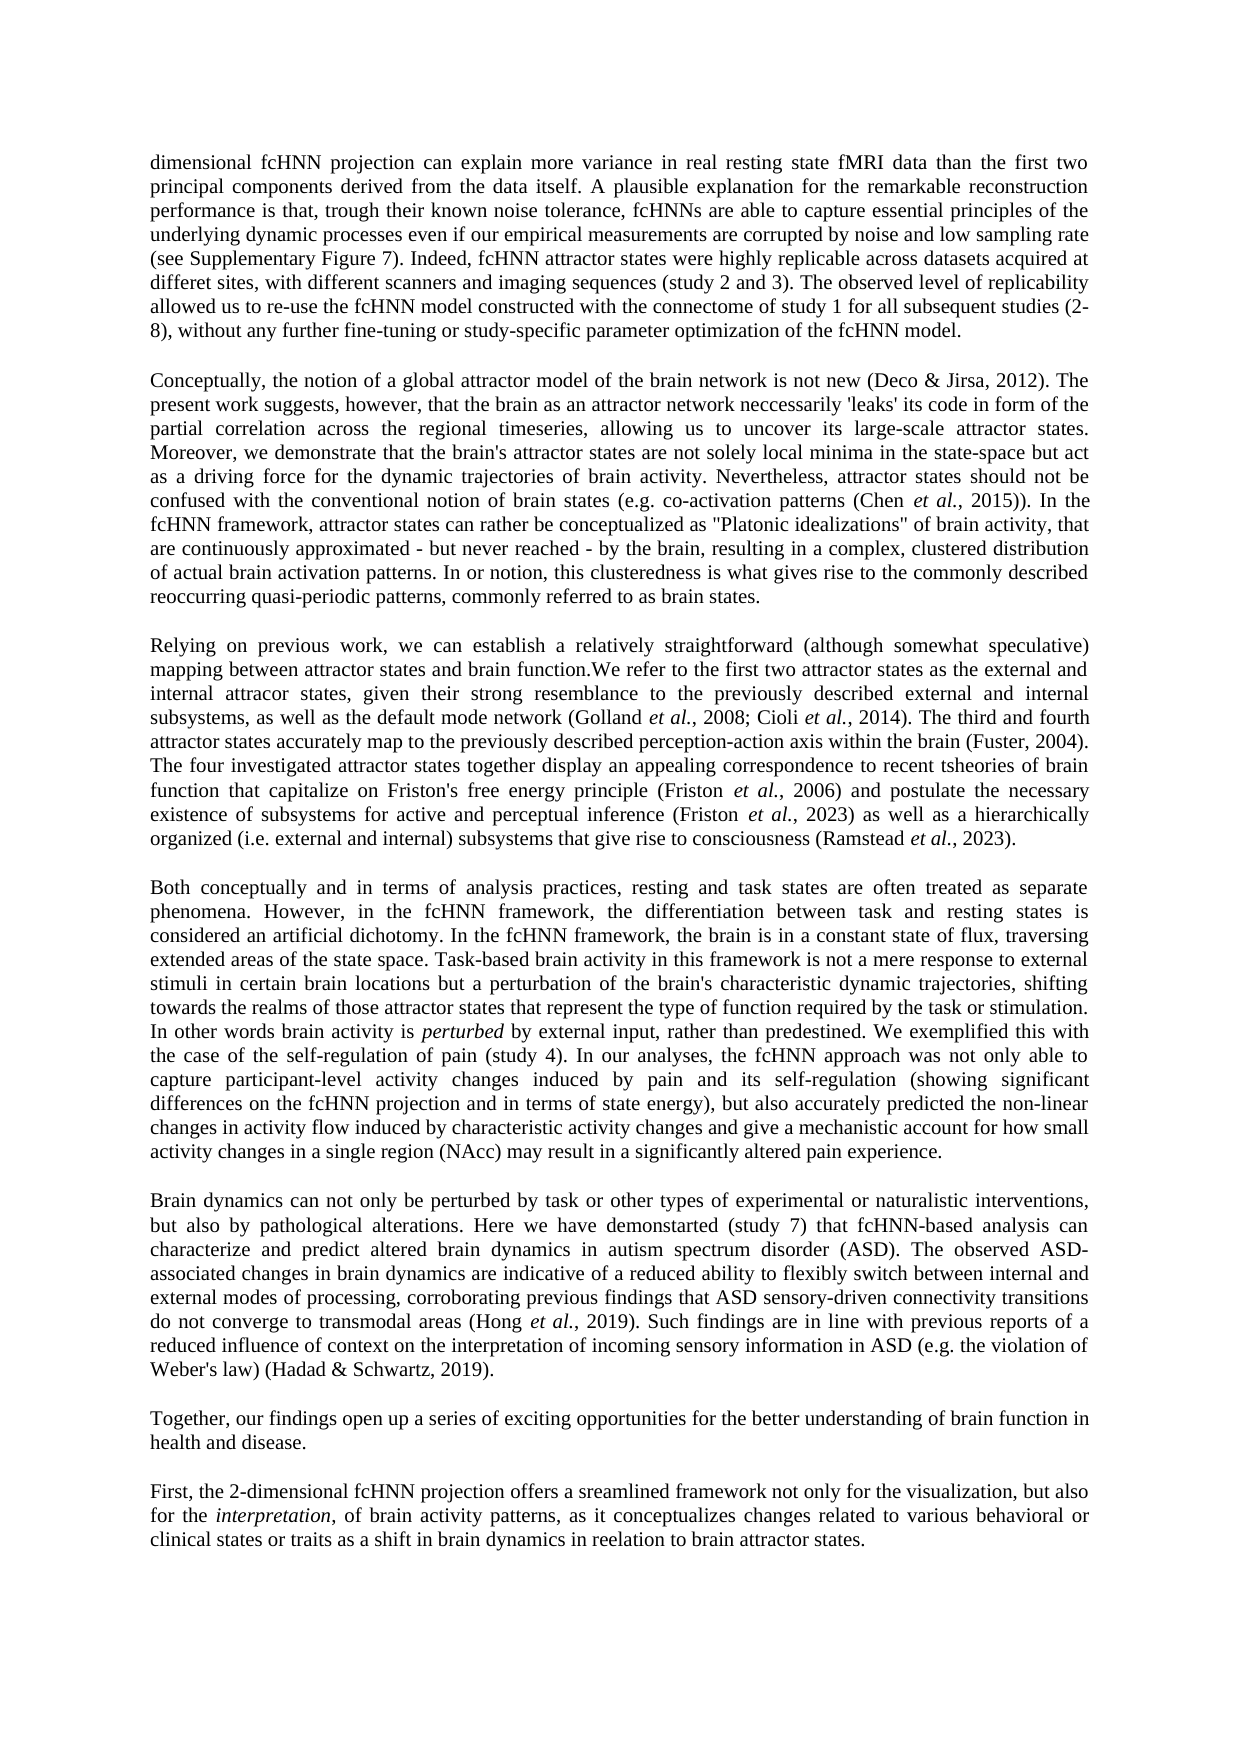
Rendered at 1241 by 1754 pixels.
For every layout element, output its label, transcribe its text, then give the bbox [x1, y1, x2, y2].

text Conceptually, the notion of a global attractor model of the brain network is not new (Deco & Jirsa, 2012). The present work suggests, however, that the brain as an attractor network neccessarily 'leaks' its code in form of the partial correlation across the regional timeseries, allowing us to uncover its large-scale attractor states. Moreover, we demonstrate that the brain's attractor states are not solely local minima in the state-space but act as a driving force for the dynamic trajectories of brain activity. Nevertheless, attractor states should not be confused with the conventional notion of brain states (e.g. co-activation patterns (Chen et al., 2015)). In the fcHNN framework, attractor states can rather be conceptualized as "Platonic idealizations" of brain activity, that are continuously approximated - but never reached - by the brain, resulting in a complex, clustered distribution of actual brain activation patterns. In or notion, this clusteredness is what gives rise to the commonly described reoccurring quasi-periodic patterns, commonly referred to as brain states. [150, 367, 1090, 608]
text Relying on previous work, we can establish a relatively straightforward (although somewhat speculative) mapping between attractor states and brain function.We refer to the first two attractor states as the external and internal attracor states, given their strong resemblance to the previously described external and internal subsystems, as well as the default mode network (Golland et al., 2008; Cioli et al., 2014). The third and fourth attractor states accurately map to the previously described perception-action axis within the brain (Fuster, 2004). The four investigated attractor states together display an appealing correspondence to recent tsheories of brain function that capitalize on Friston's free energy principle (Friston et al., 2006) and postulate the necessary existence of subsystems for active and perceptual inference (Friston et al., 2023) as well as a hierarchically organized (i.e. external and internal) subsystems that give rise to consciousness (Ramstead et al., 2023). [150, 633, 1090, 850]
text Both conceptually and in terms of analysis practices, resting and task states are often treated as separate phenomena. However, in the fcHNN framework, the differentiation between task and resting states is considered an artificial dichotomy. In the fcHNN framework, the brain is in a constant state of flux, traversing extended areas of the state space. Task-based brain activity in this framework is not a mere response to external stimuli in certain brain locations but a perturbation of the brain's characteristic dynamic trajectories, shifting towards the realms of those attractor states that represent the type of function required by the task or stimulation. In other words brain activity is perturbed by external input, rather than predestined. We exemplified this with the case of the self-regulation of pain (study 4). In our analyses, the fcHNN approach was not only able to capture participant-level activity changes induced by pain and its self-regulation (showing significant differences on the fcHNN projection and in terms of state energy), but also accurately predicted the non-linear changes in activity flow induced by characteristic activity changes and give a mechanistic account for how small activity changes in a single region (NAcc) may result in a significantly altered pain experience. [150, 875, 1090, 1163]
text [150, 150, 1090, 342]
text Brain dynamics can not only be perturbed by task or other types of experimental or naturalistic interventions, but also by pathological alterations. Here we have demonstarted (study 7) that fcHNN-based analysis can characterize and predict altered brain dynamics in autism spectrum disorder (ASD). The observed ASD-associated changes in brain dynamics are indicative of a reduced ability to flexibly switch between internal and external modes of processing, corroborating previous findings that ASD sensory-driven connectivity transitions do not converge to transmodal areas (Hong et al., 2019). Such findings are in line with previous reports of a reduced influence of context on the interpretation of incoming sensory information in ASD (e.g. the violation of Weber's law) (Hadad & Schwartz, 2019). [150, 1188, 1090, 1381]
text Together, our findings open up a series of exciting opportunities for the better understanding of brain function in health and disease. [150, 1406, 1090, 1454]
text First, the 2-dimensional fcHNN projection offers a sreamlined framework not only for the visualization, but also for the interpretation, of brain activity patterns, as it conceptualizes changes related to various behavioral or clinical states or traits as a shift in brain dynamics in reelation to brain attractor states. [150, 1479, 1090, 1551]
